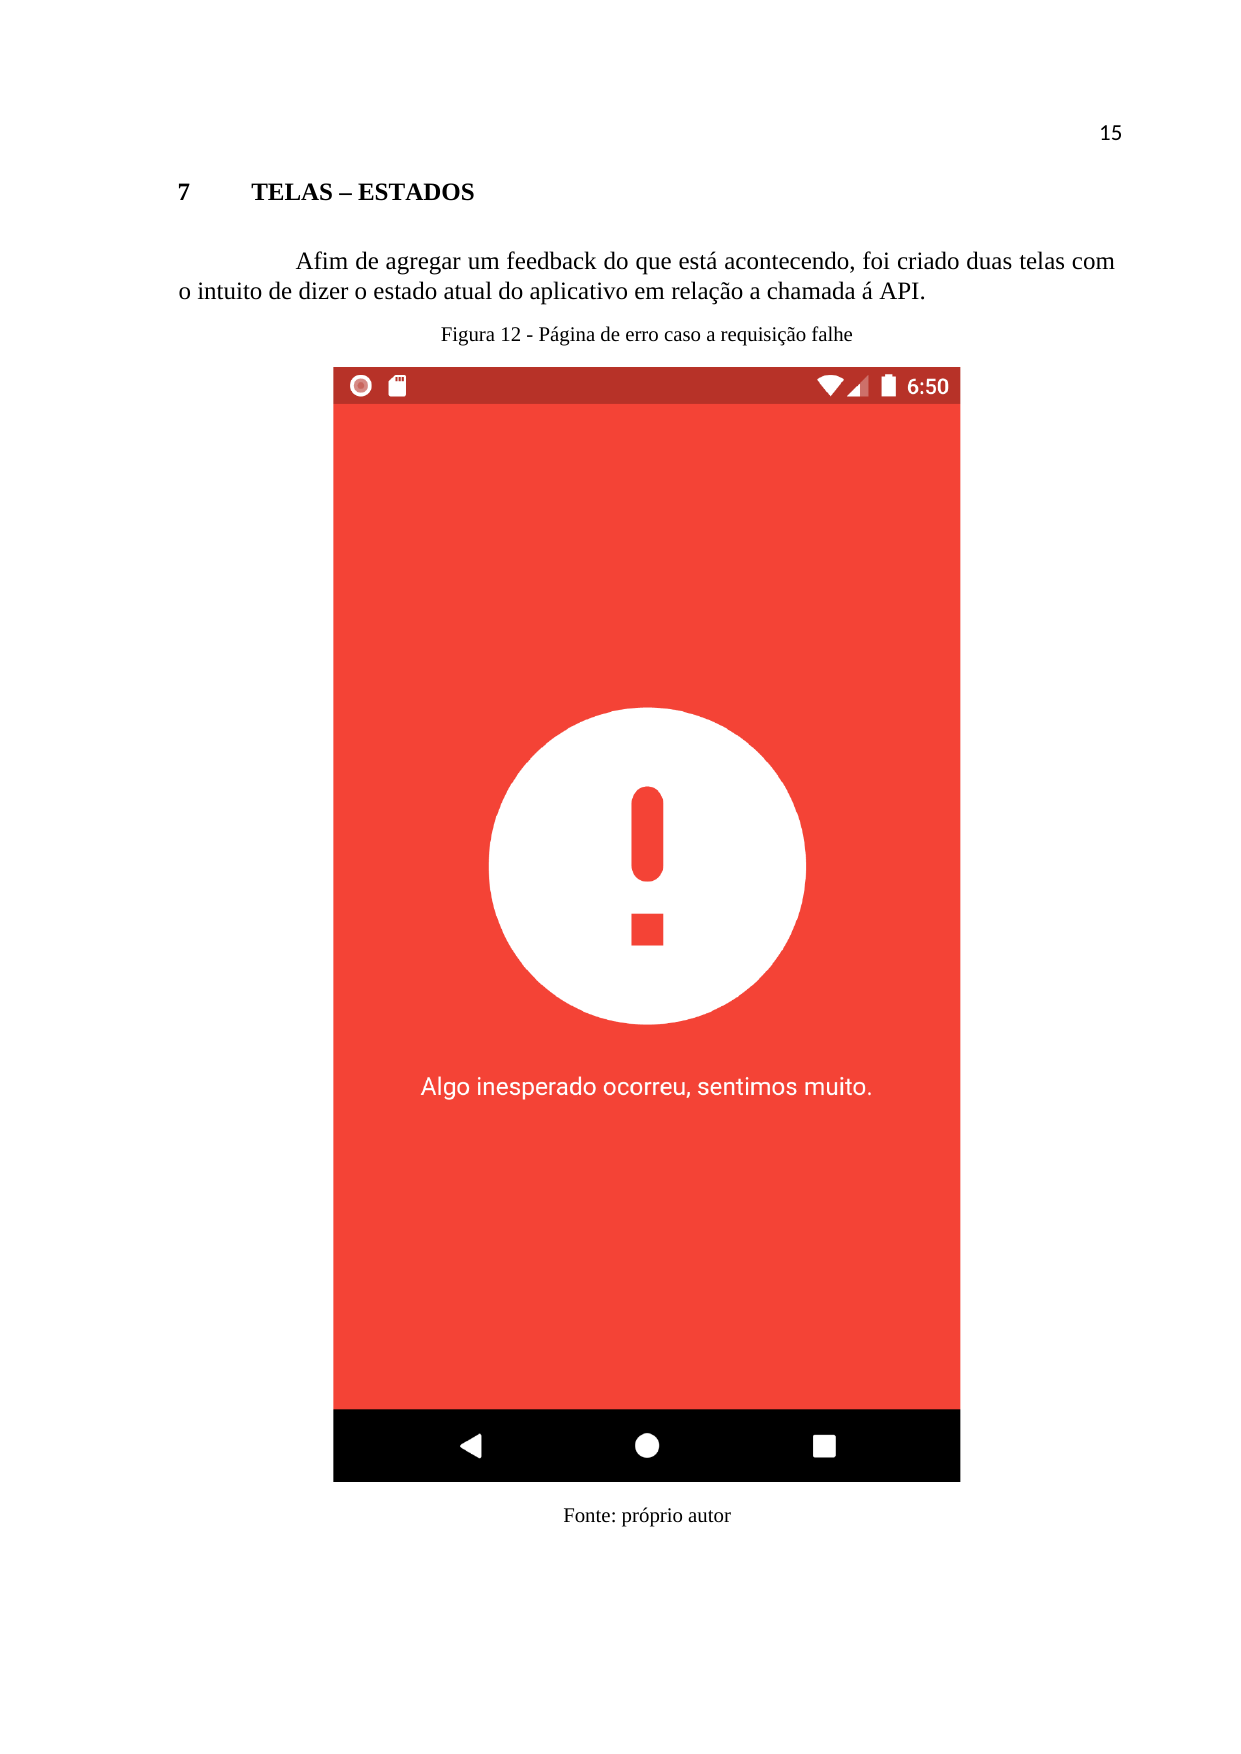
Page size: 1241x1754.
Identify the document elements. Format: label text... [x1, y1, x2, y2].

text Figura 12 - Página de erro caso a requisição falhe [177, 322, 1117, 346]
picture [333, 367, 961, 1482]
text Afim de agregar um feedback do que está acontecendo, foi criado duas telas com o intuito de dizer o estado atual do aplicativo em relação a chamada á API. [178, 246, 1117, 304]
text Fonte: próprio autor [177, 1503, 1117, 1527]
subtitle TELAS – ESTADOS [177, 177, 1122, 206]
